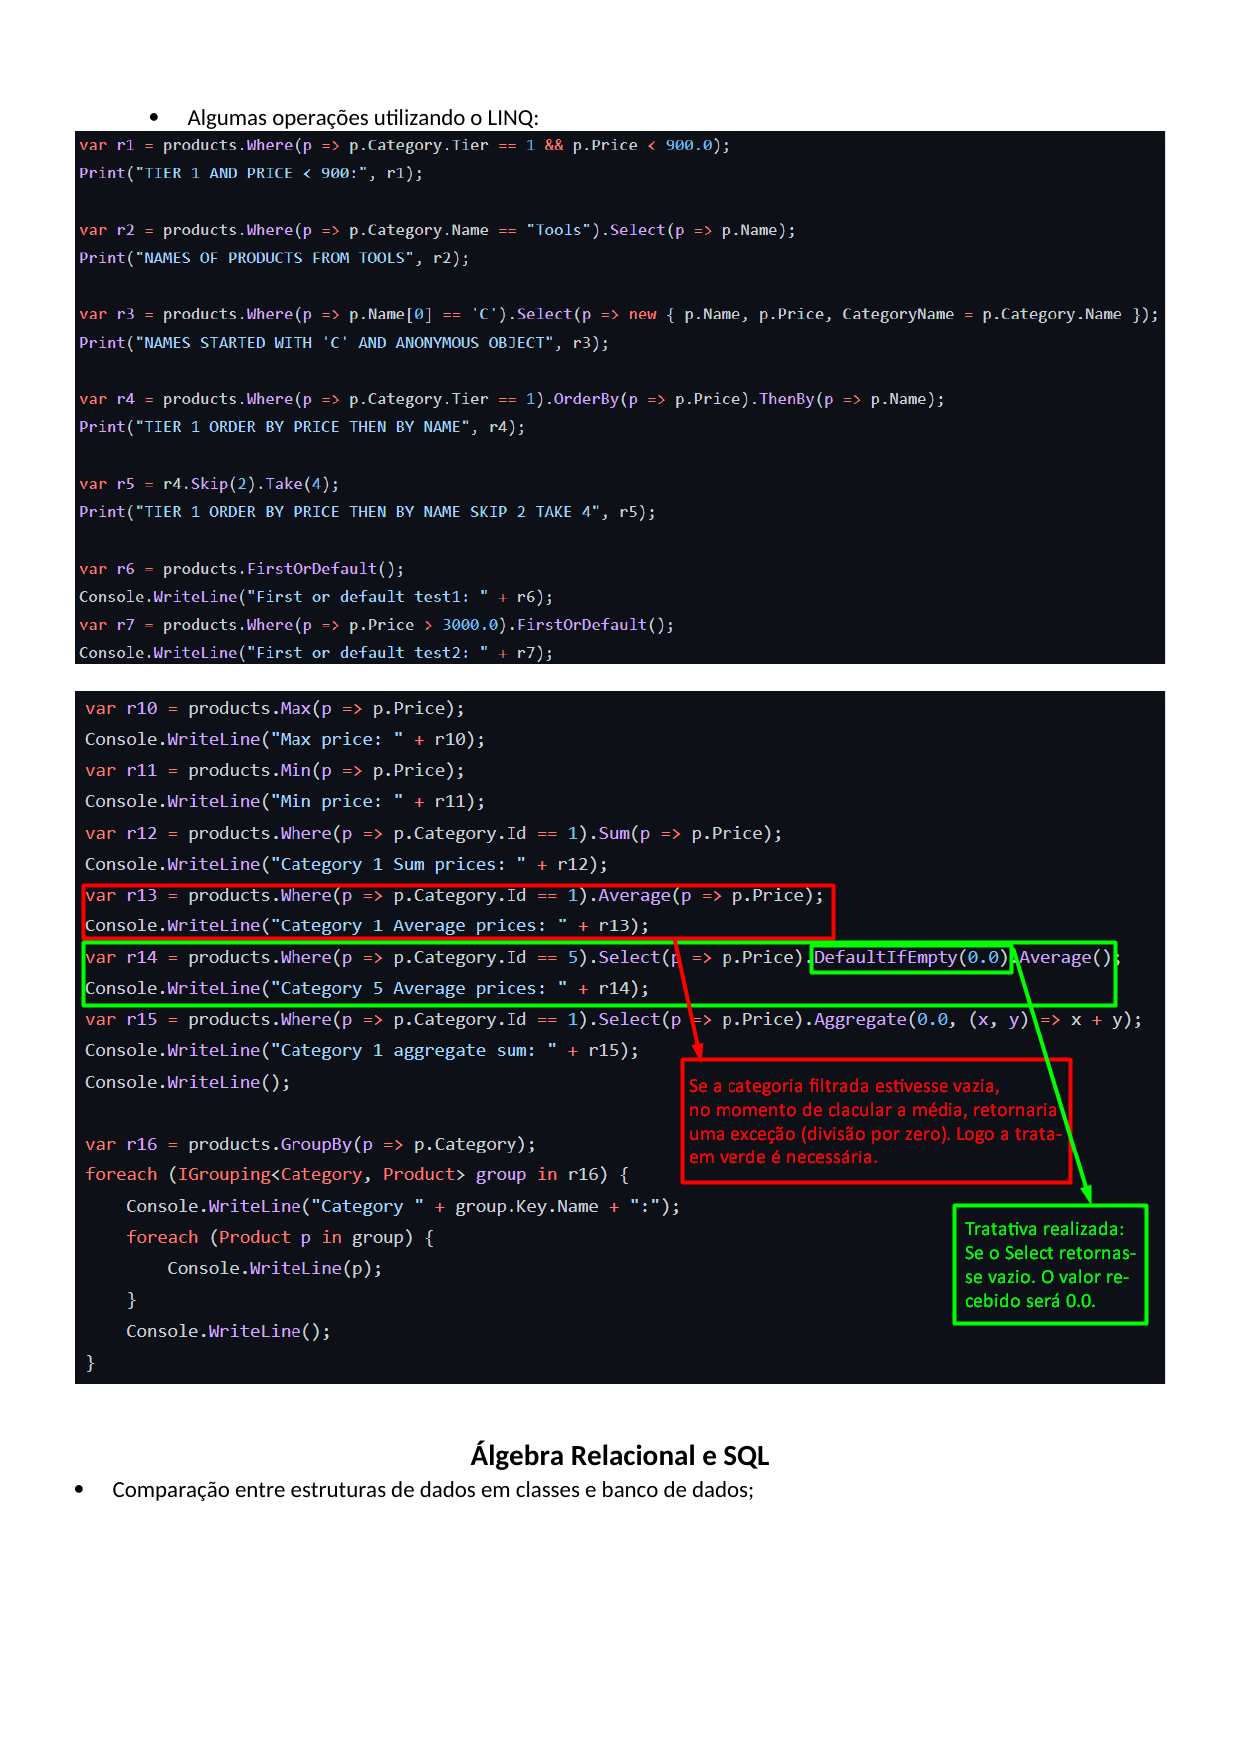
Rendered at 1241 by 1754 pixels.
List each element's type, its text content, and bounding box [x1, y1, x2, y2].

picture [75, 691, 1166, 1384]
list Comparação entre estruturas de dados em classes e banco de dados; [75, 1475, 1165, 1503]
list Algumas operações utilizando o LINQ: [150, 103, 1165, 131]
picture [75, 131, 1166, 664]
subtitle Álgebra Relacional e SQL [75, 1437, 1165, 1473]
